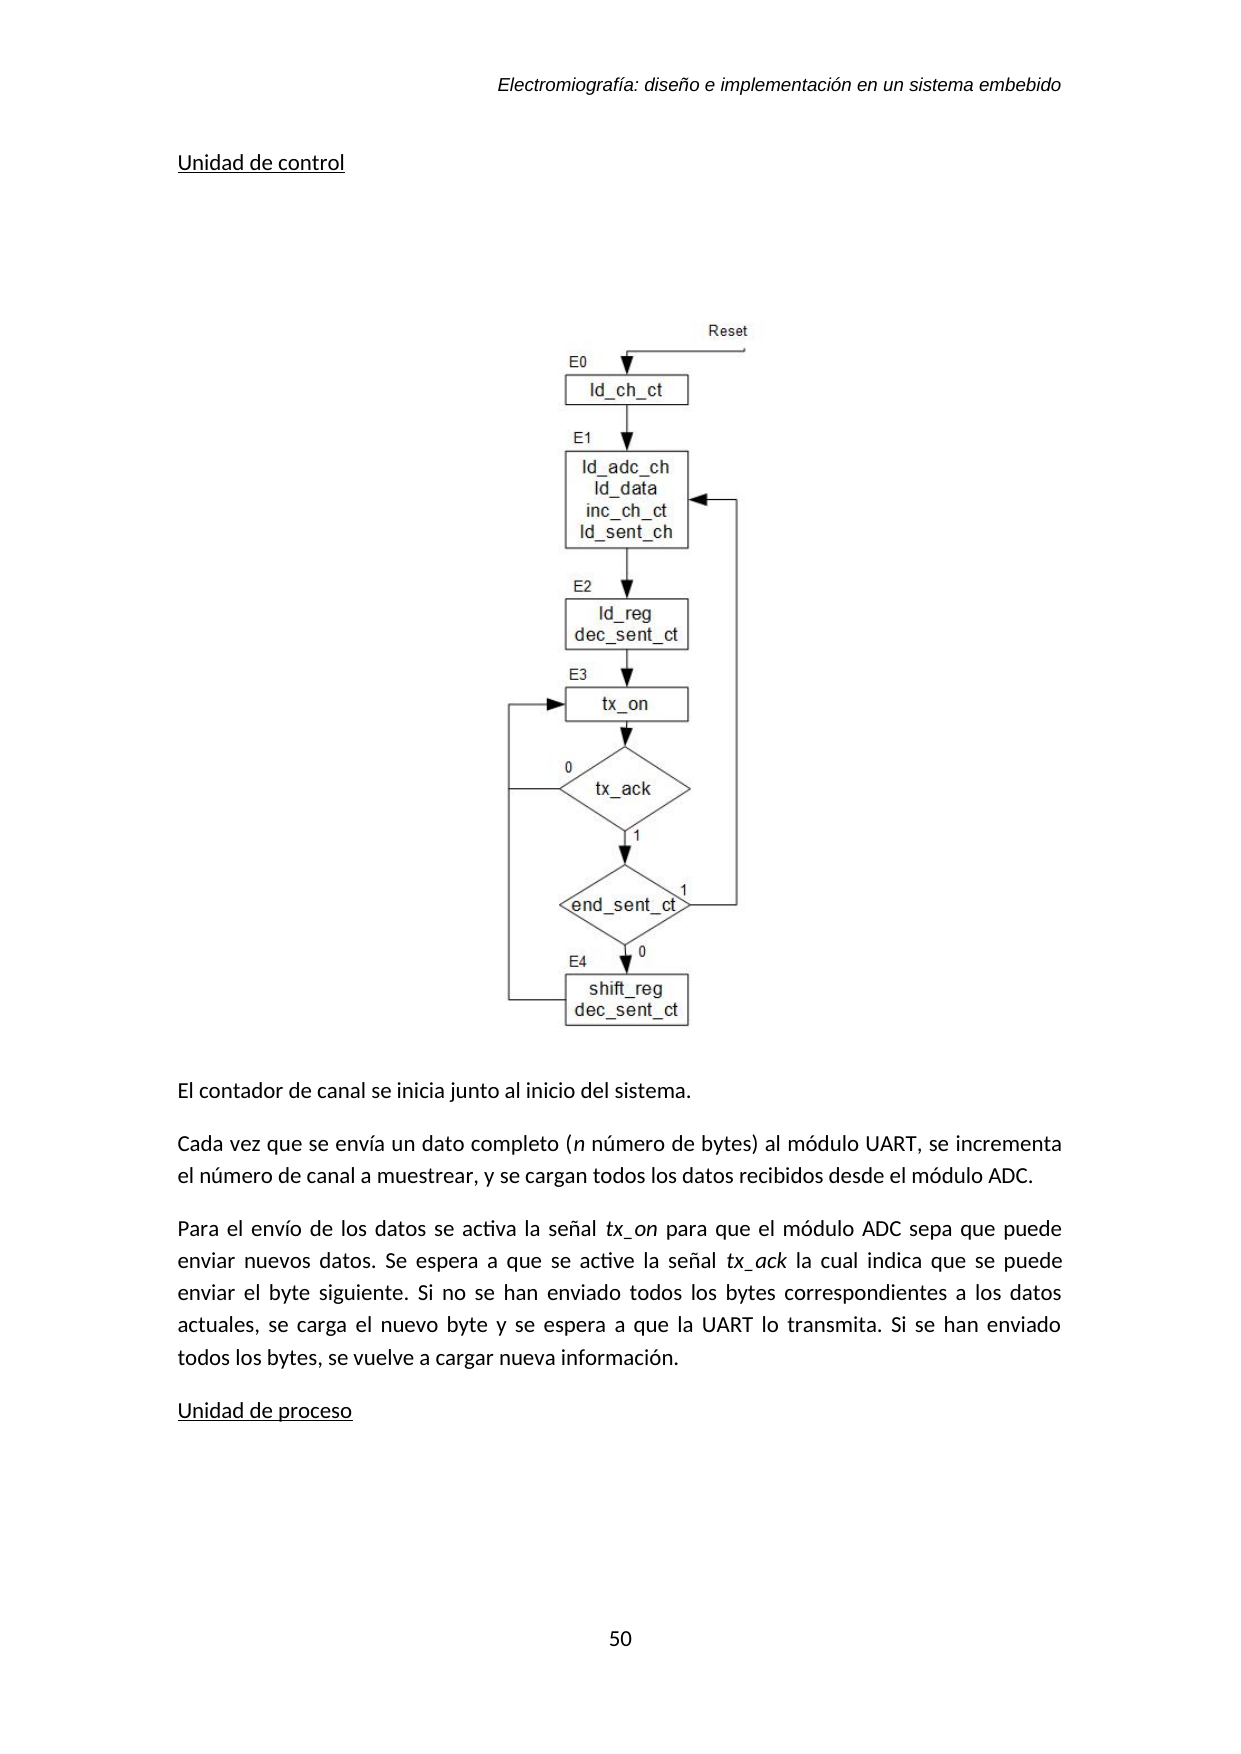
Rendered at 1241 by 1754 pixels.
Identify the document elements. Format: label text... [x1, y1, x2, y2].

text Unidad de proceso [177, 1396, 1063, 1424]
text El contador de canal se inicia junto al inicio del sistema. [177, 1076, 1063, 1104]
text Cada vez que se envía un dato completo (n número de bytes) al módulo UART, se incrementa el número de canal a muestrear, y se cargan todos los datos recibidos desde el módulo ADC. [177, 1129, 1063, 1189]
text Para el envío de los datos se activa la señal tx_on para que el módulo ADC sepa que puede enviar nuevos datos. Se espera a que se active la señal tx_ack la cual indica que se puede enviar el byte siguiente. Si no se han enviado todos los bytes correspondientes a los datos actuales, se carga el nuevo byte y se espera a que la UART lo transmita. Si se han enviado todos los bytes, se vuelve a cargar nueva información. [177, 1214, 1063, 1371]
picture [442, 306, 798, 1051]
text Unidad de control [177, 148, 1063, 176]
